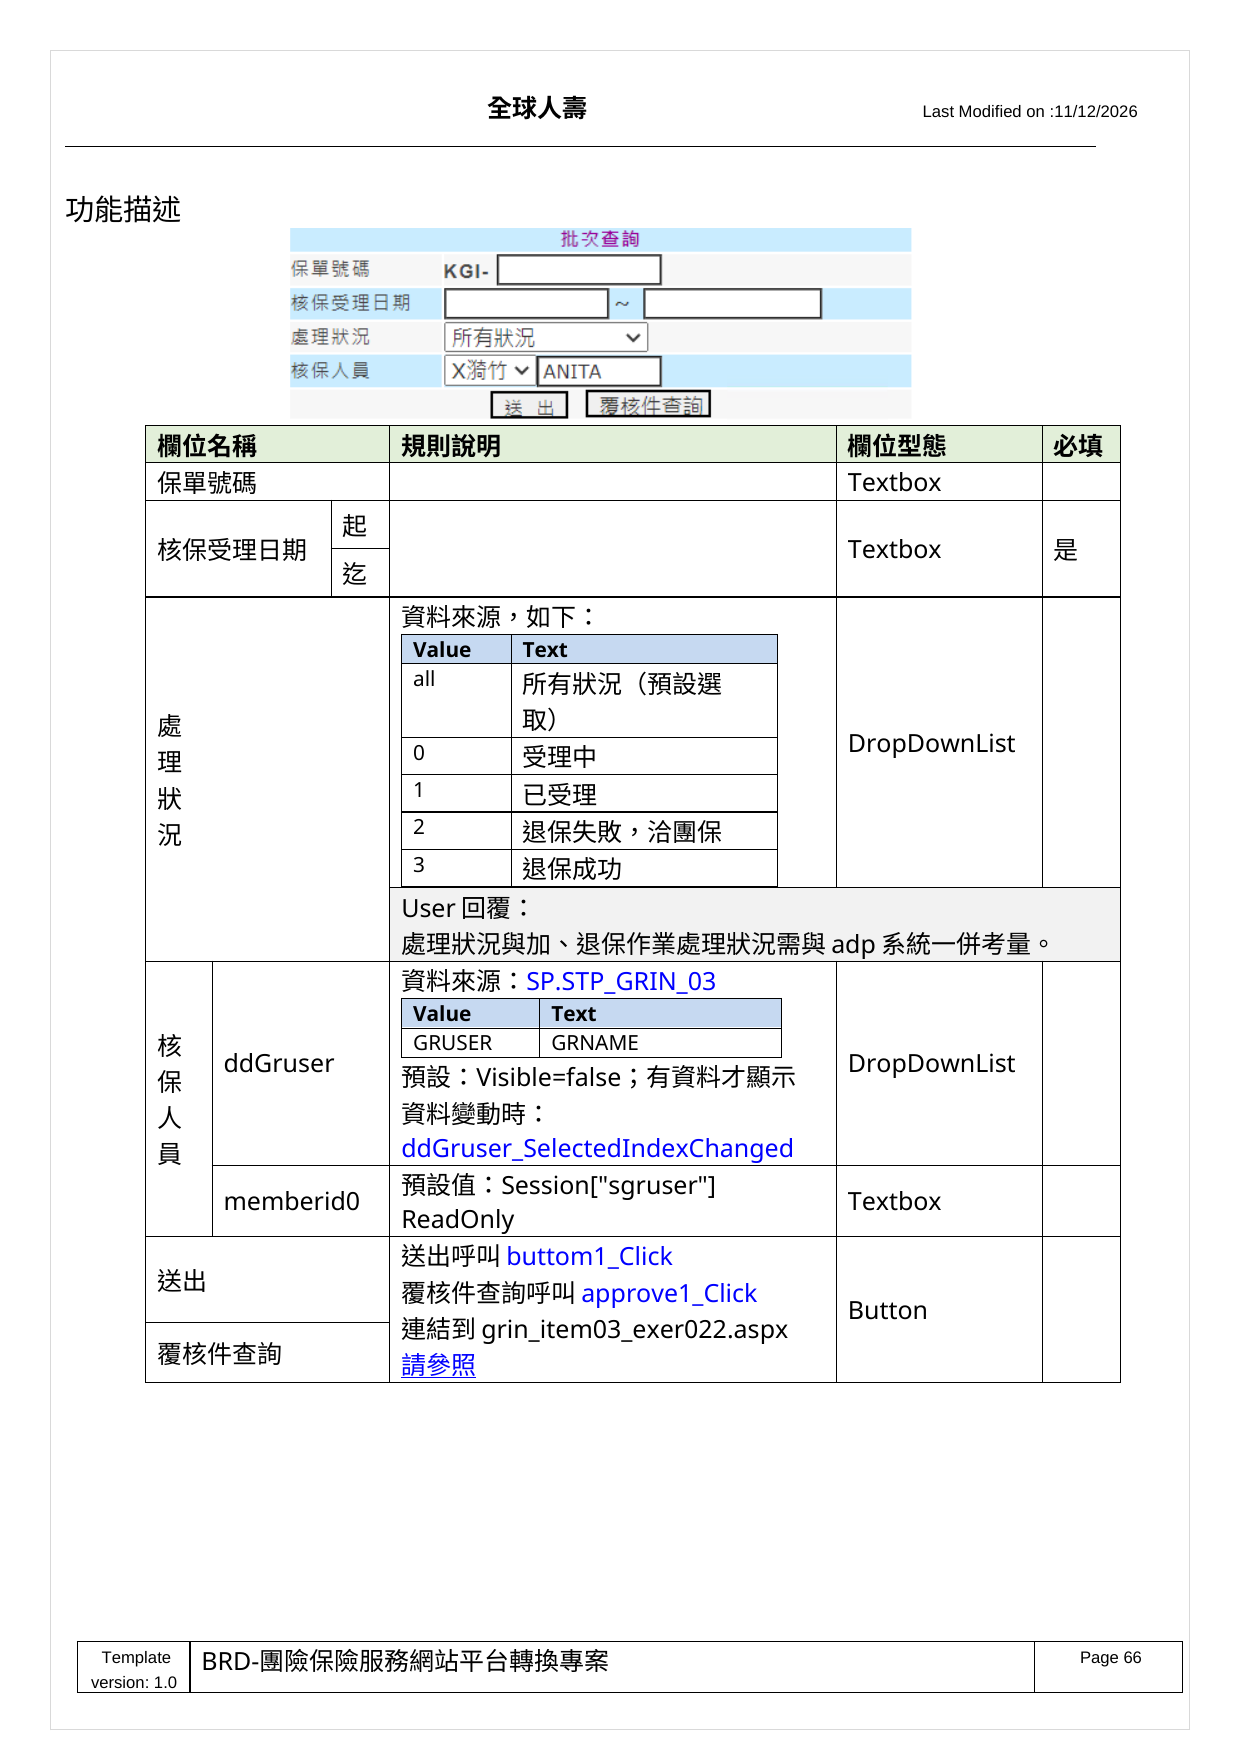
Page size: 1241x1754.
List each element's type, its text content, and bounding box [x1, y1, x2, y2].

table_cell 起 [332, 501, 389, 548]
table_cell [1043, 1166, 1120, 1236]
table_cell DropDownList [837, 962, 1042, 1164]
table_cell DropDownList [837, 598, 1042, 887]
table_cell [1043, 962, 1120, 1164]
table_cell [390, 463, 836, 499]
table_cell memberid0 [213, 1166, 389, 1236]
table_cell 預設值：Session["sgruser"] ReadOnly [390, 1166, 836, 1236]
table_cell [1043, 1237, 1120, 1382]
table_cell Textbox [837, 1166, 1042, 1236]
table_cell 處 理 狀 況 [146, 598, 389, 961]
table_header 必填 [1043, 426, 1120, 462]
table_cell ddGruser [213, 962, 389, 1164]
table_cell [1043, 463, 1120, 499]
table_cell User回覆： 處理狀況與加、退保作業處理狀況需與adp系統一併考量。 [390, 888, 1120, 961]
subtitle 功能描述 [65, 186, 1137, 229]
table_cell 是 [1043, 501, 1120, 596]
table_cell [390, 501, 836, 596]
table_cell 核 保 人 員 [146, 962, 212, 1236]
table_cell Button [837, 1237, 1042, 1382]
table_cell 保單號碼 [146, 463, 389, 499]
table_cell 核保受理日期 [146, 501, 331, 596]
table_cell Textbox [837, 463, 1042, 499]
table_cell 送出 [146, 1237, 389, 1322]
table_header 欄位名稱 [146, 426, 389, 462]
table_cell 資料來源，如下： [390, 598, 836, 887]
table_cell Textbox [837, 501, 1042, 596]
table_header 規則說明 [390, 426, 836, 462]
table_cell 送出呼叫buttom1_Click 覆核件查詢呼叫approve1_Click 連結到grin_item03_exer022.aspx 請參照 [390, 1237, 836, 1382]
picture [289, 228, 914, 425]
table_cell 覆核件查詢 [146, 1323, 389, 1382]
table_cell 迄 [332, 549, 389, 596]
table_header 欄位型態 [837, 426, 1042, 462]
table_cell [1043, 598, 1120, 887]
table_cell 資料來源：SP.STP_GRIN_03 預設：Visible=false；有資料才顯示 資料變動時： ddGruser_SelectedIndexChanged [390, 962, 836, 1164]
